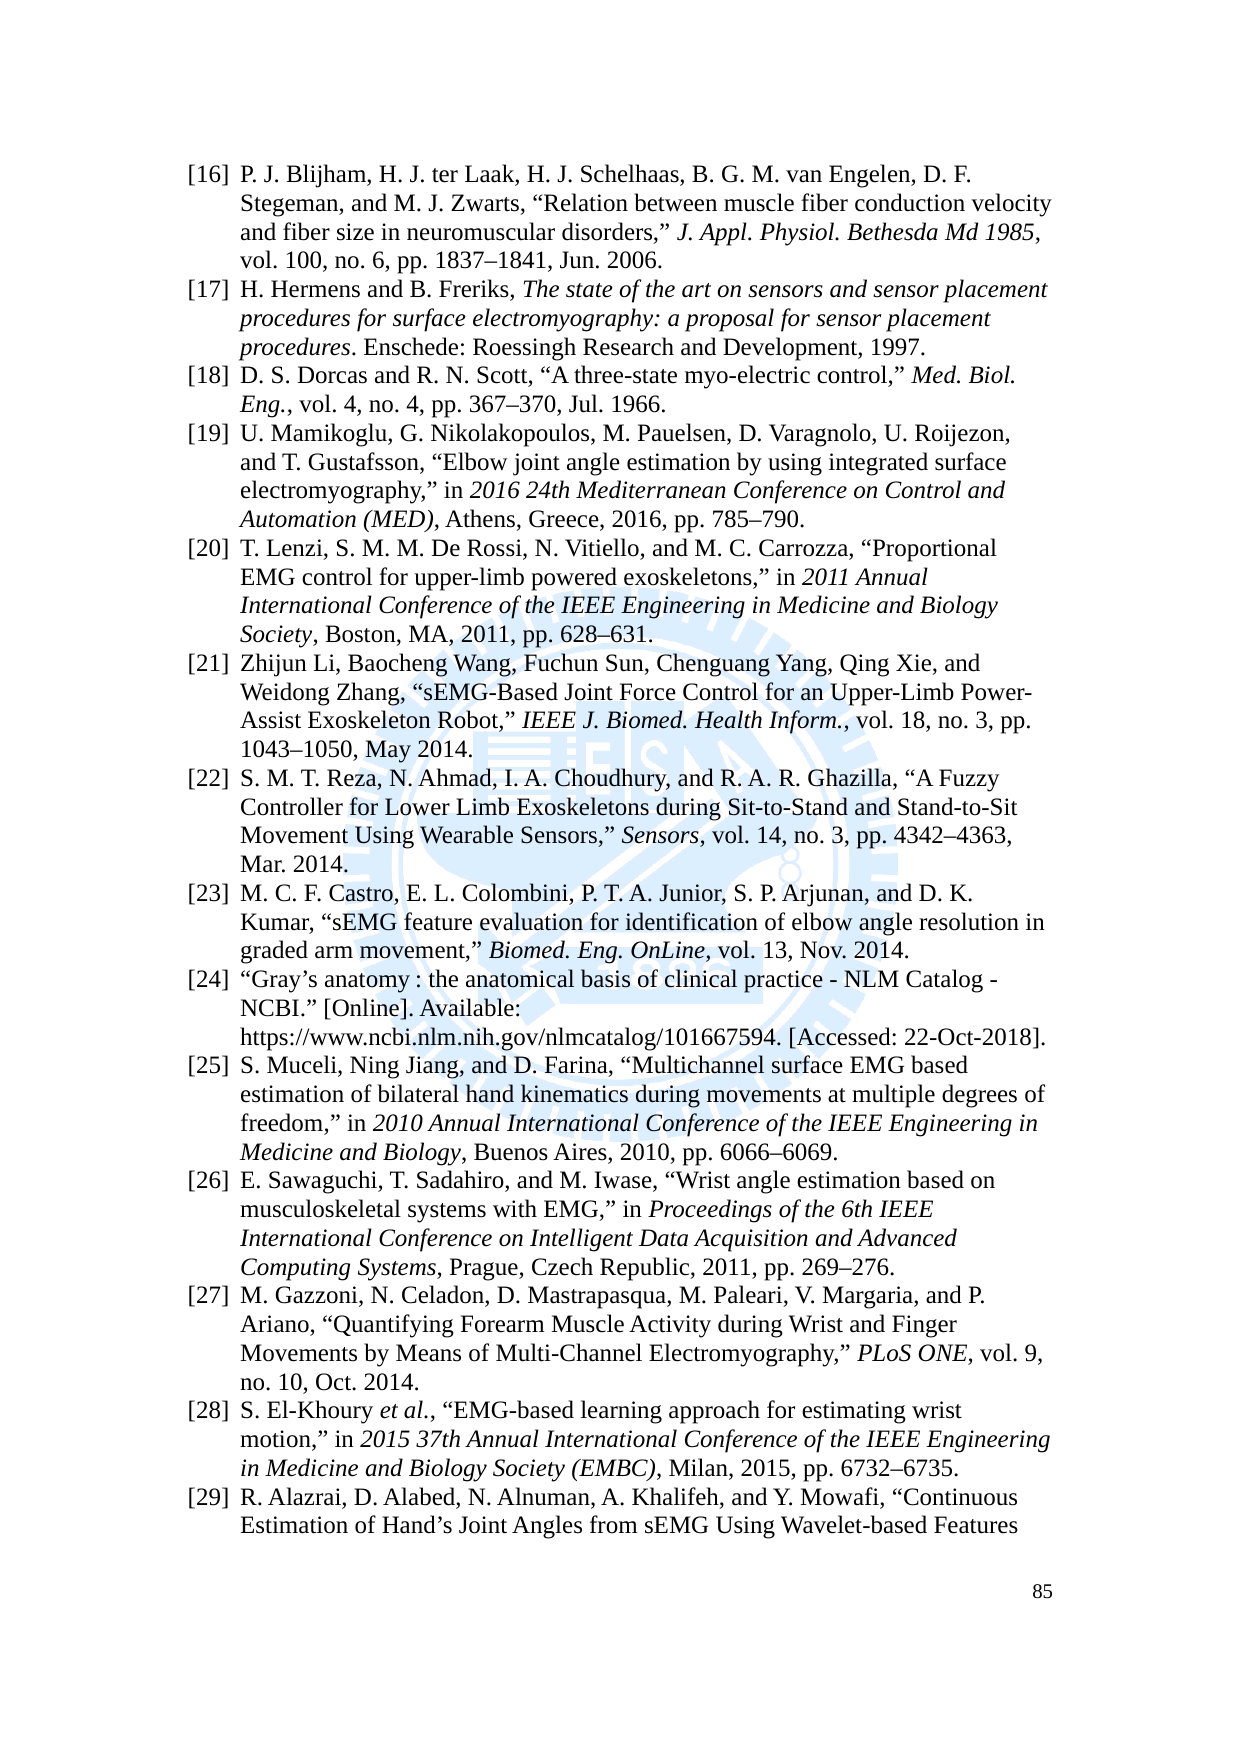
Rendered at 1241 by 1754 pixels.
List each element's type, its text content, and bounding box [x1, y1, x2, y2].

text [27] M. Gazzoni, N. Celadon, D. Mastrapasqua, M. Paleari, V. Margaria, and P. Ariano, “Quantifying Forearm Muscle Activity during Wrist and Finger Movements by Means of Multi-Channel Electromyography,” PLoS ONE, vol. 9, no. 10, Oct. 2014. [187, 1281, 1053, 1396]
text [28] S. El-Khoury et al., “EMG-based learning approach for estimating wrist motion,” in 2015 37th Annual International Conference of the IEEE Engineering in Medicine and Biology Society (EMBC), Milan, 2015, pp. 6732–6735. [187, 1396, 1053, 1482]
text [21] Zhijun Li, Baocheng Wang, Fuchun Sun, Chenguang Yang, Qing Xie, and Weidong Zhang, “sEMG-Based Joint Force Control for an Upper-Limb Power-Assist Exoskeleton Robot,” IEEE J. Biomed. Health Inform., vol. 18, no. 3, pp. 1043–1050, May 2014. [187, 648, 1053, 763]
text [16] P. J. Blijham, H. J. ter Laak, H. J. Schelhaas, B. G. M. van Engelen, D. F. Stegeman, and M. J. Zwarts, “Relation between muscle fiber conduction velocity and fiber size in neuromuscular disorders,” J. Appl. Physiol. Bethesda Md 1985, vol. 100, no. 6, pp. 1837–1841, Jun. 2006. [187, 159, 1053, 274]
text [22] S. M. T. Reza, N. Ahmad, I. A. Choudhury, and R. A. R. Ghazilla, “A Fuzzy Controller for Lower Limb Exoskeletons during Sit-to-Stand and Stand-to-Sit Movement Using Wearable Sensors,” Sensors, vol. 14, no. 3, pp. 4342–4363, Mar. 2014. [187, 763, 1053, 878]
text [23] M. C. F. Castro, E. L. Colombini, P. T. A. Junior, S. P. Arjunan, and D. K. Kumar, “sEMG feature evaluation for identification of elbow angle resolution in graded arm movement,” Biomed. Eng. OnLine, vol. 13, Nov. 2014. [187, 878, 1053, 964]
text [18] D. S. Dorcas and R. N. Scott, “A three-state myo-electric control,” Med. Biol. Eng., vol. 4, no. 4, pp. 367–370, Jul. 1966. [187, 361, 1053, 418]
text [17] H. Hermens and B. Freriks, The state of the art on sensors and sensor placement procedures for surface electromyography: a proposal for sensor placement procedures. Enschede: Roessingh Research and Development, 1997. [187, 274, 1053, 361]
text [20] T. Lenzi, S. M. M. De Rossi, N. Vitiello, and M. C. Carrozza, “Proportional EMG control for upper-limb powered exoskeletons,” in 2011 Annual International Conference of the IEEE Engineering in Medicine and Biology Society, Boston, MA, 2011, pp. 628–631. [187, 533, 1053, 648]
text [19] U. Mamikoglu, G. Nikolakopoulos, M. Pauelsen, D. Varagnolo, U. Roijezon, and T. Gustafsson, “Elbow joint angle estimation by using integrated surface electromyography,” in 2016 24th Mediterranean Conference on Control and Automation (MED), Athens, Greece, 2016, pp. 785–790. [187, 418, 1053, 533]
text [24] “Gray’s anatomy : the anatomical basis of clinical practice - NLM Catalog - NCBI.” [Online]. Available: https://www.ncbi.nlm.nih.gov/nlmcatalog/101667594. [Accessed: 22-Oct-2018]. [187, 964, 1053, 1051]
text [26] E. Sawaguchi, T. Sadahiro, and M. Iwase, “Wrist angle estimation based on musculoskeletal systems with EMG,” in Proceedings of the 6th IEEE International Conference on Intelligent Data Acquisition and Advanced Computing Systems, Prague, Czech Republic, 2011, pp. 269–276. [187, 1166, 1053, 1281]
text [187, 1482, 1053, 1539]
text [25] S. Muceli, Ning Jiang, and D. Farina, “Multichannel surface EMG based estimation of bilateral hand kinematics during movements at multiple degrees of freedom,” in 2010 Annual International Conference of the IEEE Engineering in Medicine and Biology, Buenos Aires, 2010, pp. 6066–6069. [187, 1051, 1053, 1166]
